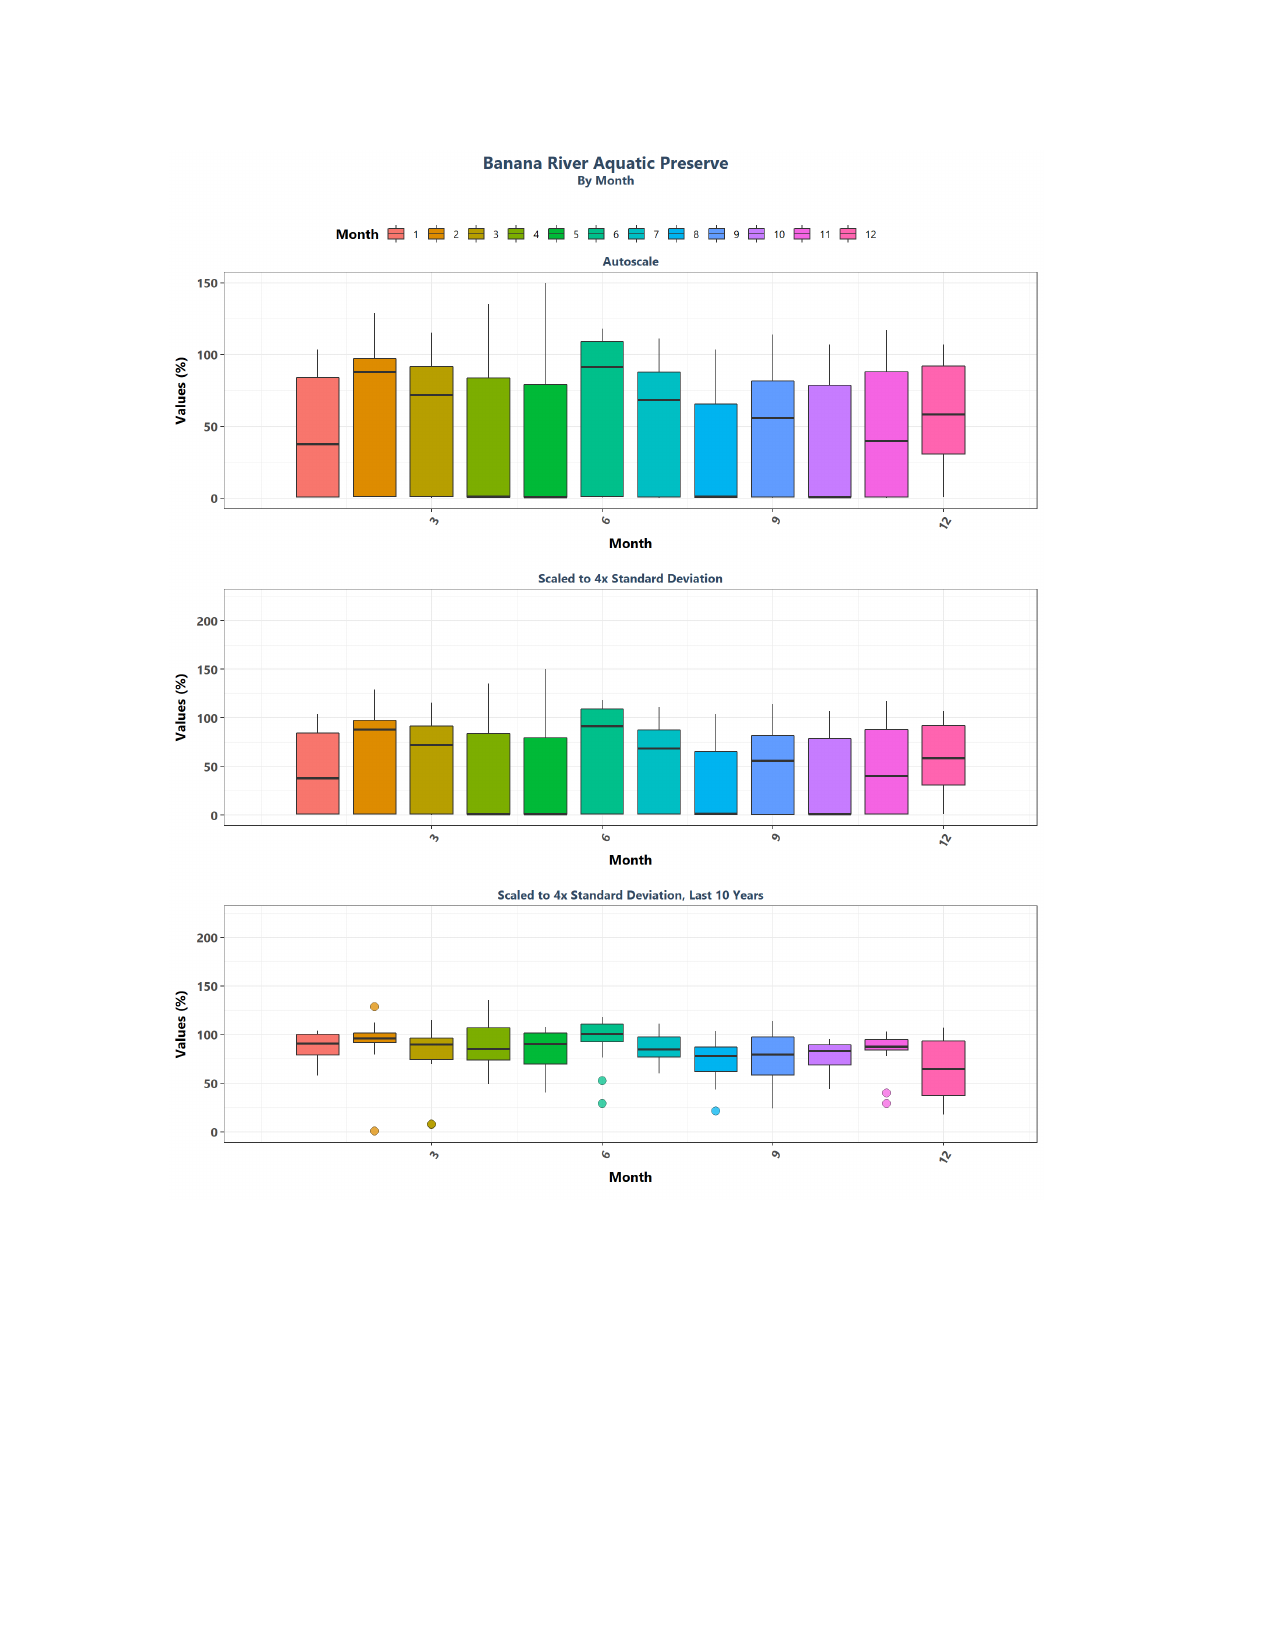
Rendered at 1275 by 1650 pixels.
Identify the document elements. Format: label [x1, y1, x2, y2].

picture [168, 150, 1044, 1200]
